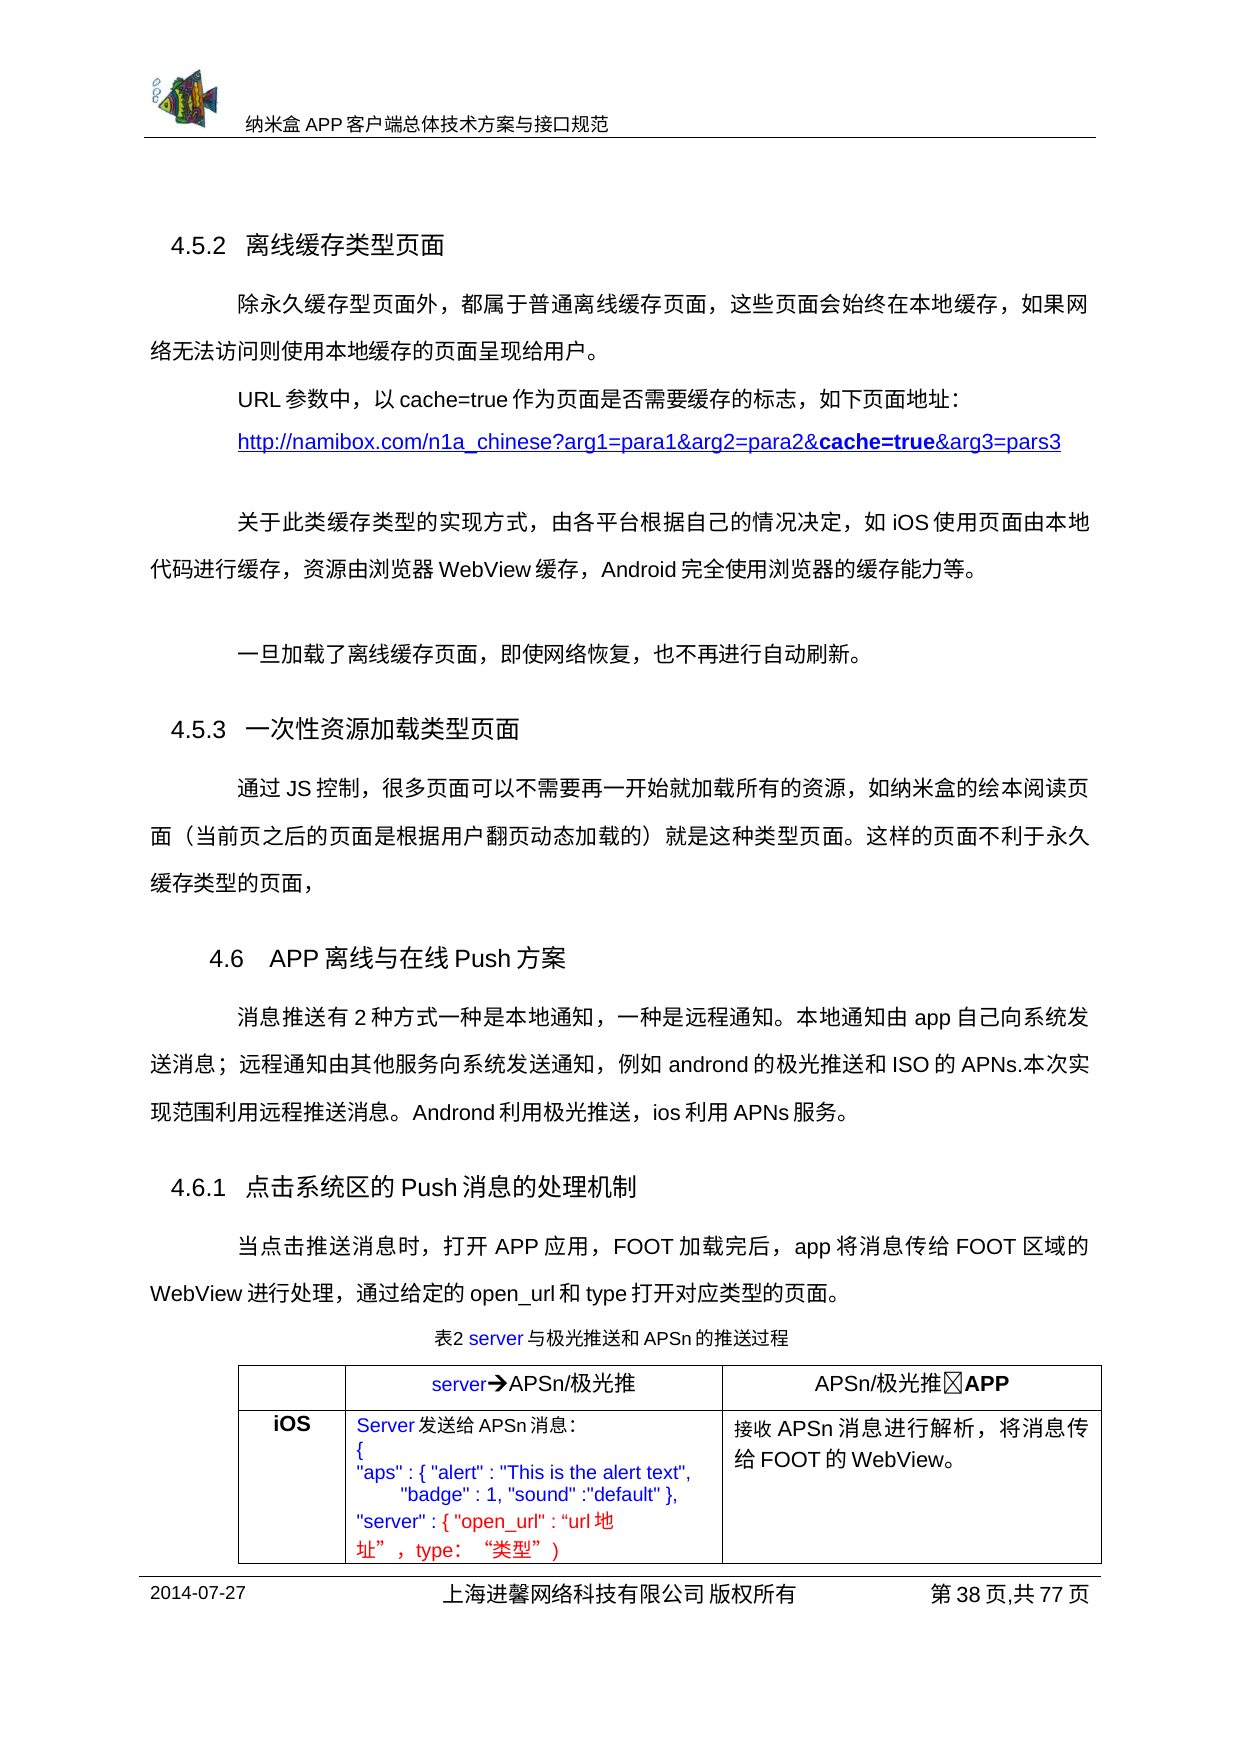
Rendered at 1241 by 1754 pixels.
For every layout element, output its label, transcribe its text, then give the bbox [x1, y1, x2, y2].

text 一旦加载了离线缓存页面，即使网络恢复，也不再进行自动刷新。 [150, 637, 1090, 669]
text 除永久缓存型页面外，都属于普通离线缓存页面，这些页面会始终在本地缓存，如果网络无法访问则使用本地缓存的页面呈现给用户。 [150, 287, 1090, 366]
text URL参数中，以cache=true作为页面是否需要缓存的标志，如下页面地址： [150, 382, 1090, 413]
text 关于此类缓存类型的实现方式，由各平台根据自己的情况决定，如iOS使用页面由本地代码进行缓存，资源由浏览器WebView缓存，Android完全使用浏览器的缓存能力等。 [150, 505, 1090, 584]
table_header APSn/极光推APP [723, 1366, 1101, 1410]
subtitle APP离线与在线Push方案 [209, 939, 1090, 975]
table_cell iOS [239, 1411, 345, 1563]
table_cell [346, 1411, 722, 1563]
picture [150, 67, 221, 130]
text http://namibox.com/n1a_chinese?arg1=para1&arg2=para2&cache=true&arg3=pars3 [150, 429, 1090, 454]
subtitle 点击系统区的Push消息的处理机制 [171, 1167, 1090, 1204]
text 通过JS控制，很多页面可以不需要再一开始就加载所有的资源，如纳米盒的绘本阅读页面（当前页之后的页面是根据用户翻页动态加载的）就是这种类型页面。这样的页面不利于永久缓存类型的页面， [150, 771, 1090, 898]
table_header serverAPSn/极光推 [346, 1366, 722, 1410]
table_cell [723, 1411, 1101, 1563]
text 消息推送有2种方式一种是本地通知，一种是远程通知。本地通知由app自己向系统发送消息；远程通知由其他服务向系统发送通知，例如andrond的极光推送和ISO的APNs.本次实现范围利用远程推送消息。Andrond利用极光推送，ios利用APNs服务。 [150, 1000, 1090, 1127]
subtitle 离线缓存类型页面 [171, 225, 1090, 262]
table_header [239, 1366, 345, 1410]
text server与极光推送和APSn的推送过程 [150, 1324, 1090, 1351]
text 当点击推送消息时，打开APP应用，FOOT加载完后，app将消息传给FOOT区域的WebView进行处理，通过给定的open_url和type打开对应类型的页面。 [150, 1229, 1090, 1308]
subtitle 一次性资源加载类型页面 [171, 710, 1090, 746]
